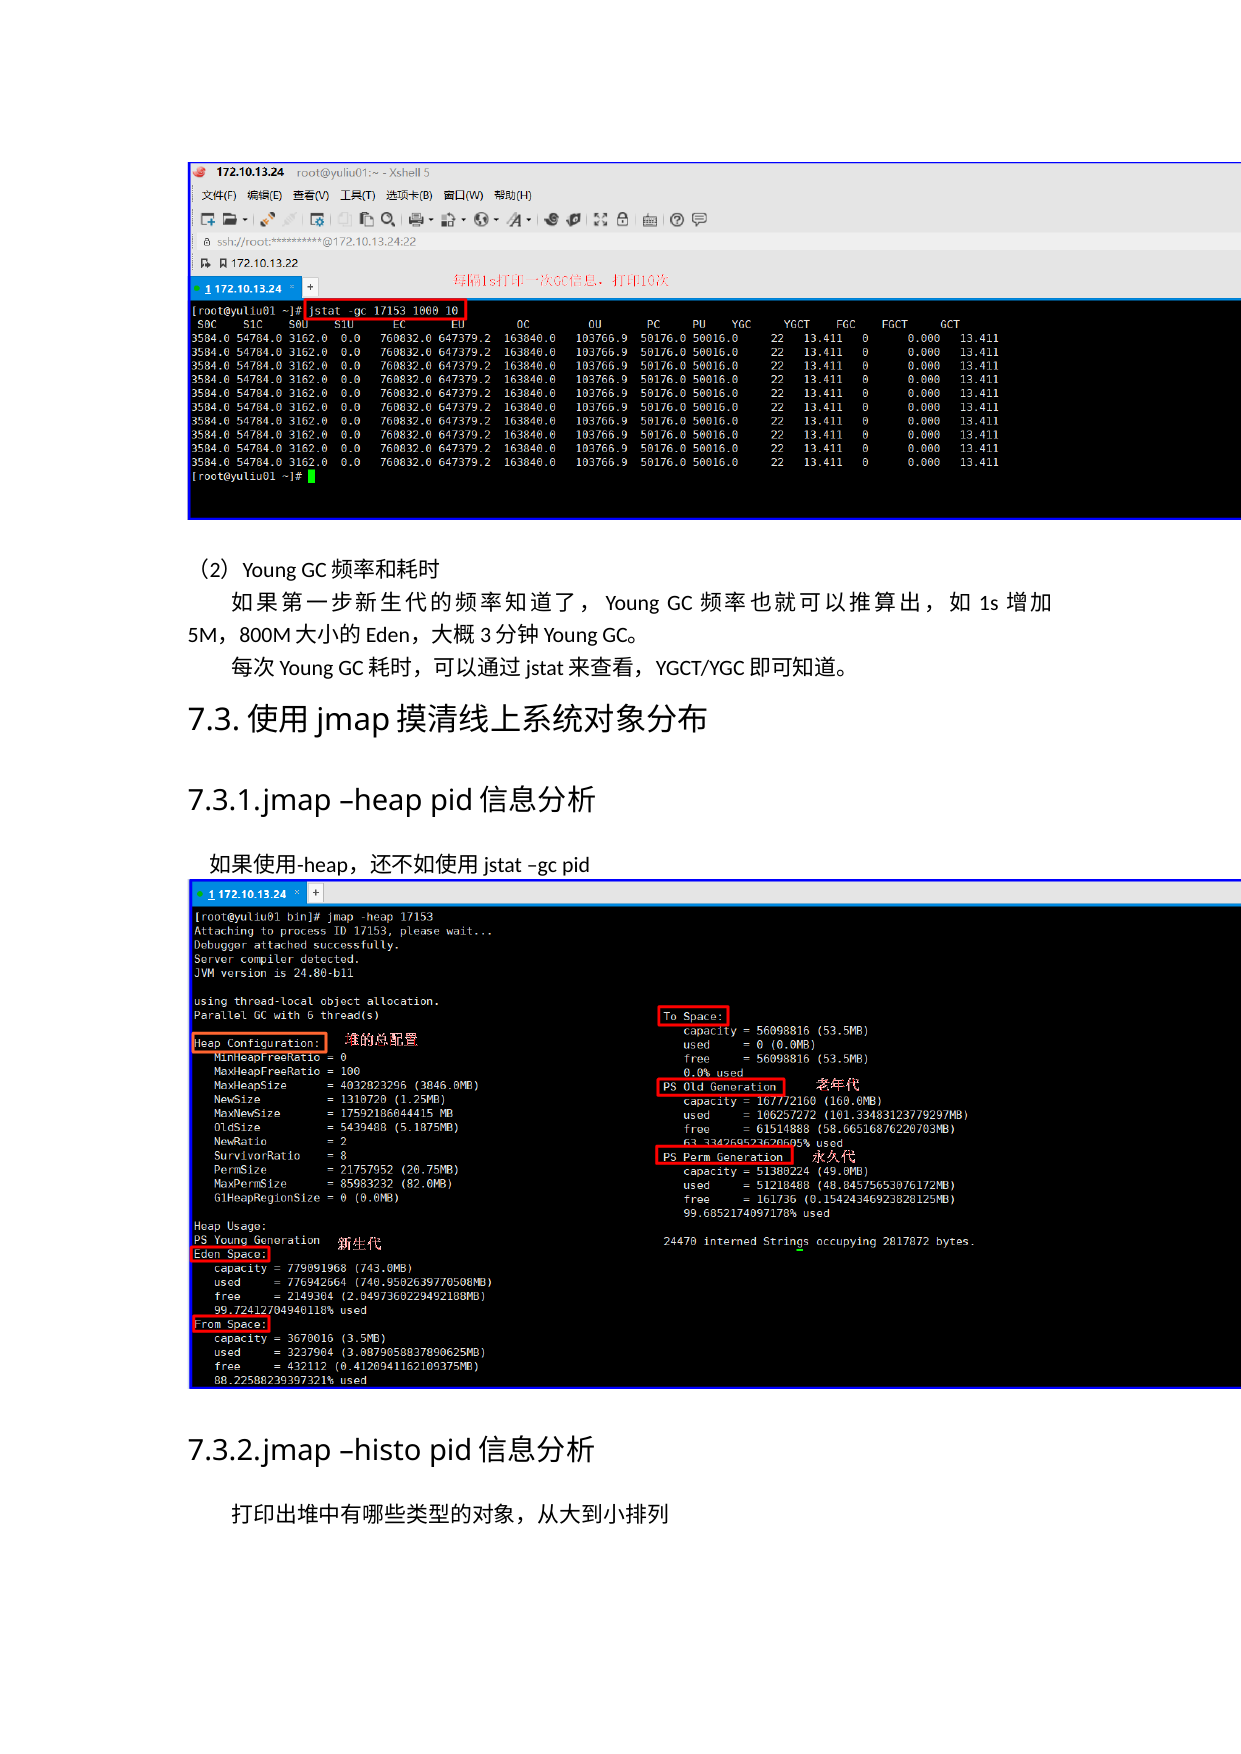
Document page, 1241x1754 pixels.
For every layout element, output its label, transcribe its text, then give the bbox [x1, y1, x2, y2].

text 如果使用-heap，还不如使用jstat –gc pid [187, 847, 1053, 879]
picture [187, 879, 1241, 1389]
subtitle 使用jmap摸清线上系统对象分布 [187, 684, 1053, 749]
picture [187, 162, 1241, 520]
text 打印出堆中有哪些类型的对象，从大到小排列 [187, 1497, 1053, 1529]
subtitle jmap –histo pid信息分析 [187, 1415, 1053, 1480]
text （2）Young GC频率和耗时 [187, 552, 1053, 584]
text 每次Young GC耗时，可以通过jstat来查看，YGCT/YGC即可知道。 [187, 649, 1053, 682]
subtitle jmap –heap pid信息分析 [187, 765, 1053, 830]
text 如果第一步新生代的频率知道了，Young GC频率也就可以推算出，如1s增加5M，800M大小的Eden，大概3分钟Young GC。 [187, 584, 1053, 649]
